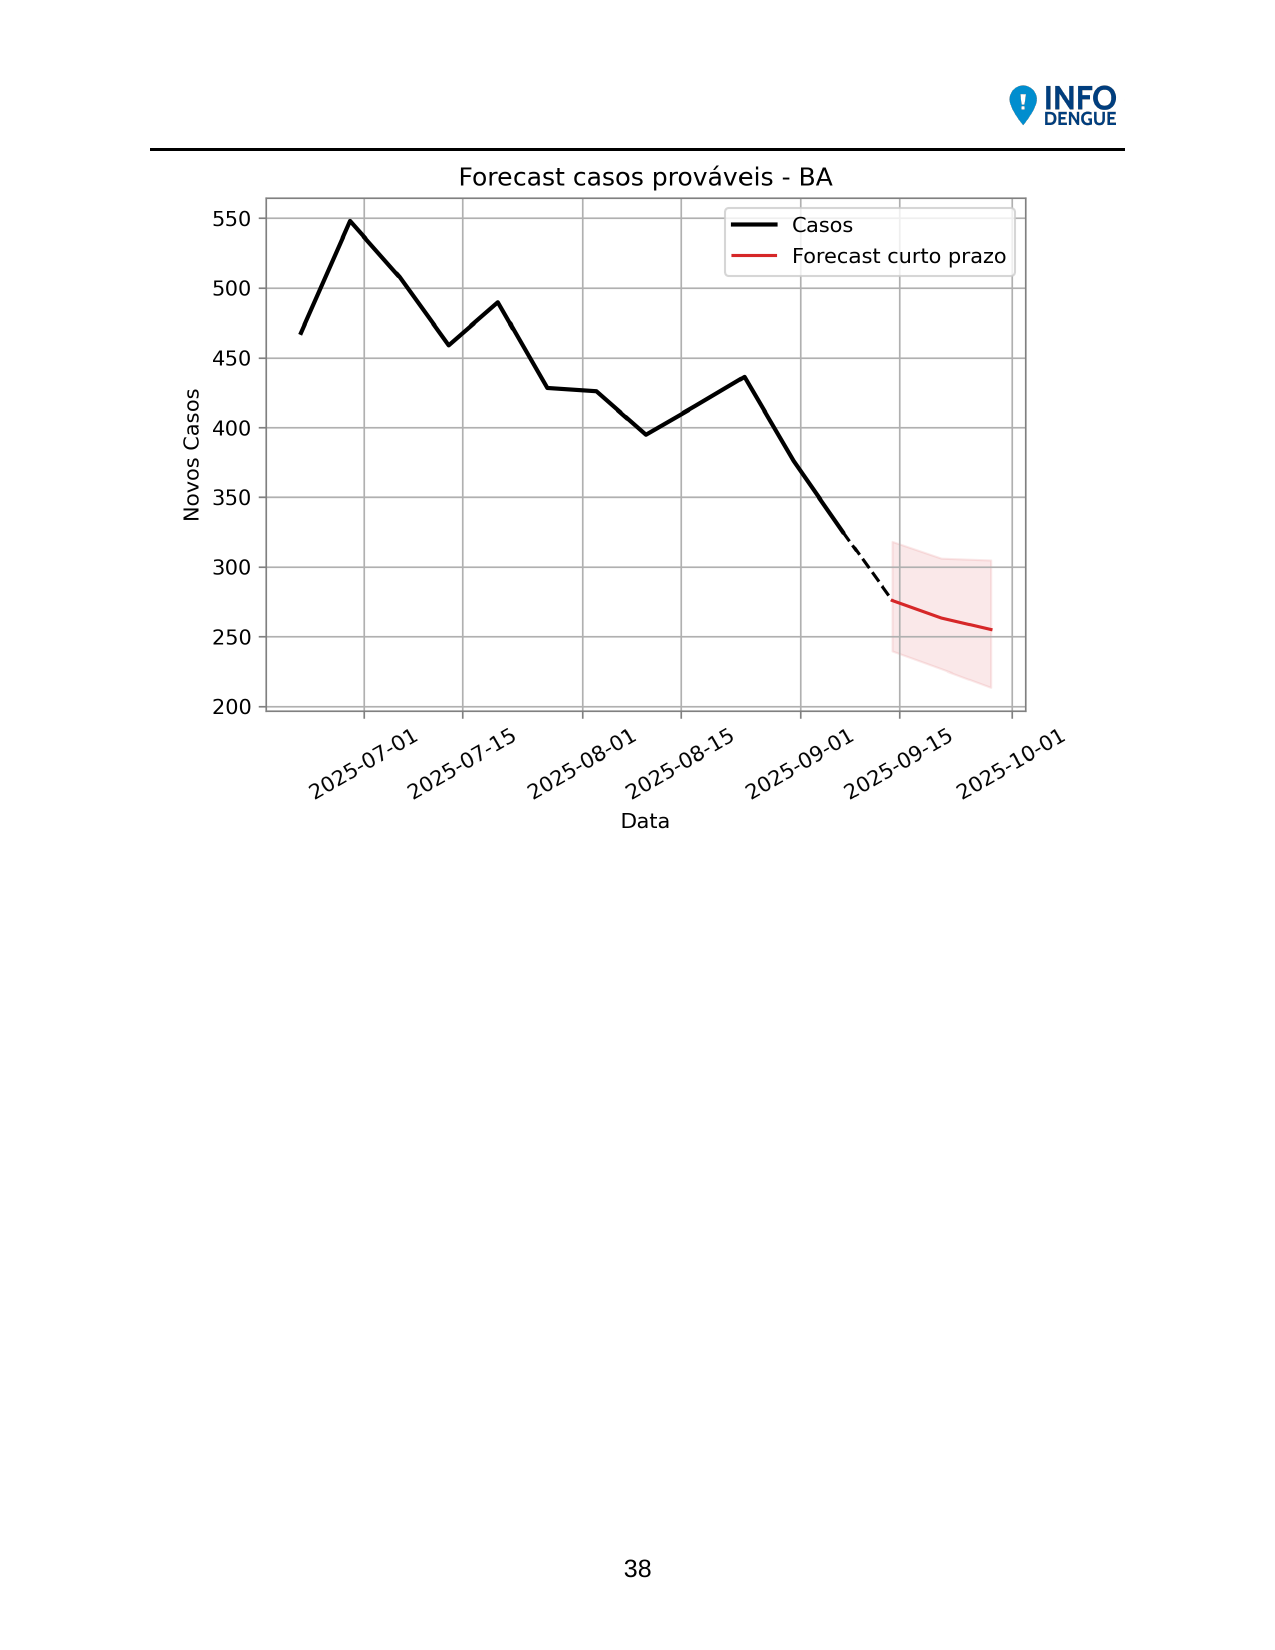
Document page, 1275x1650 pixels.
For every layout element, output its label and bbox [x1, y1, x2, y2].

picture [168, 151, 1084, 847]
picture [1000, 75, 1125, 136]
